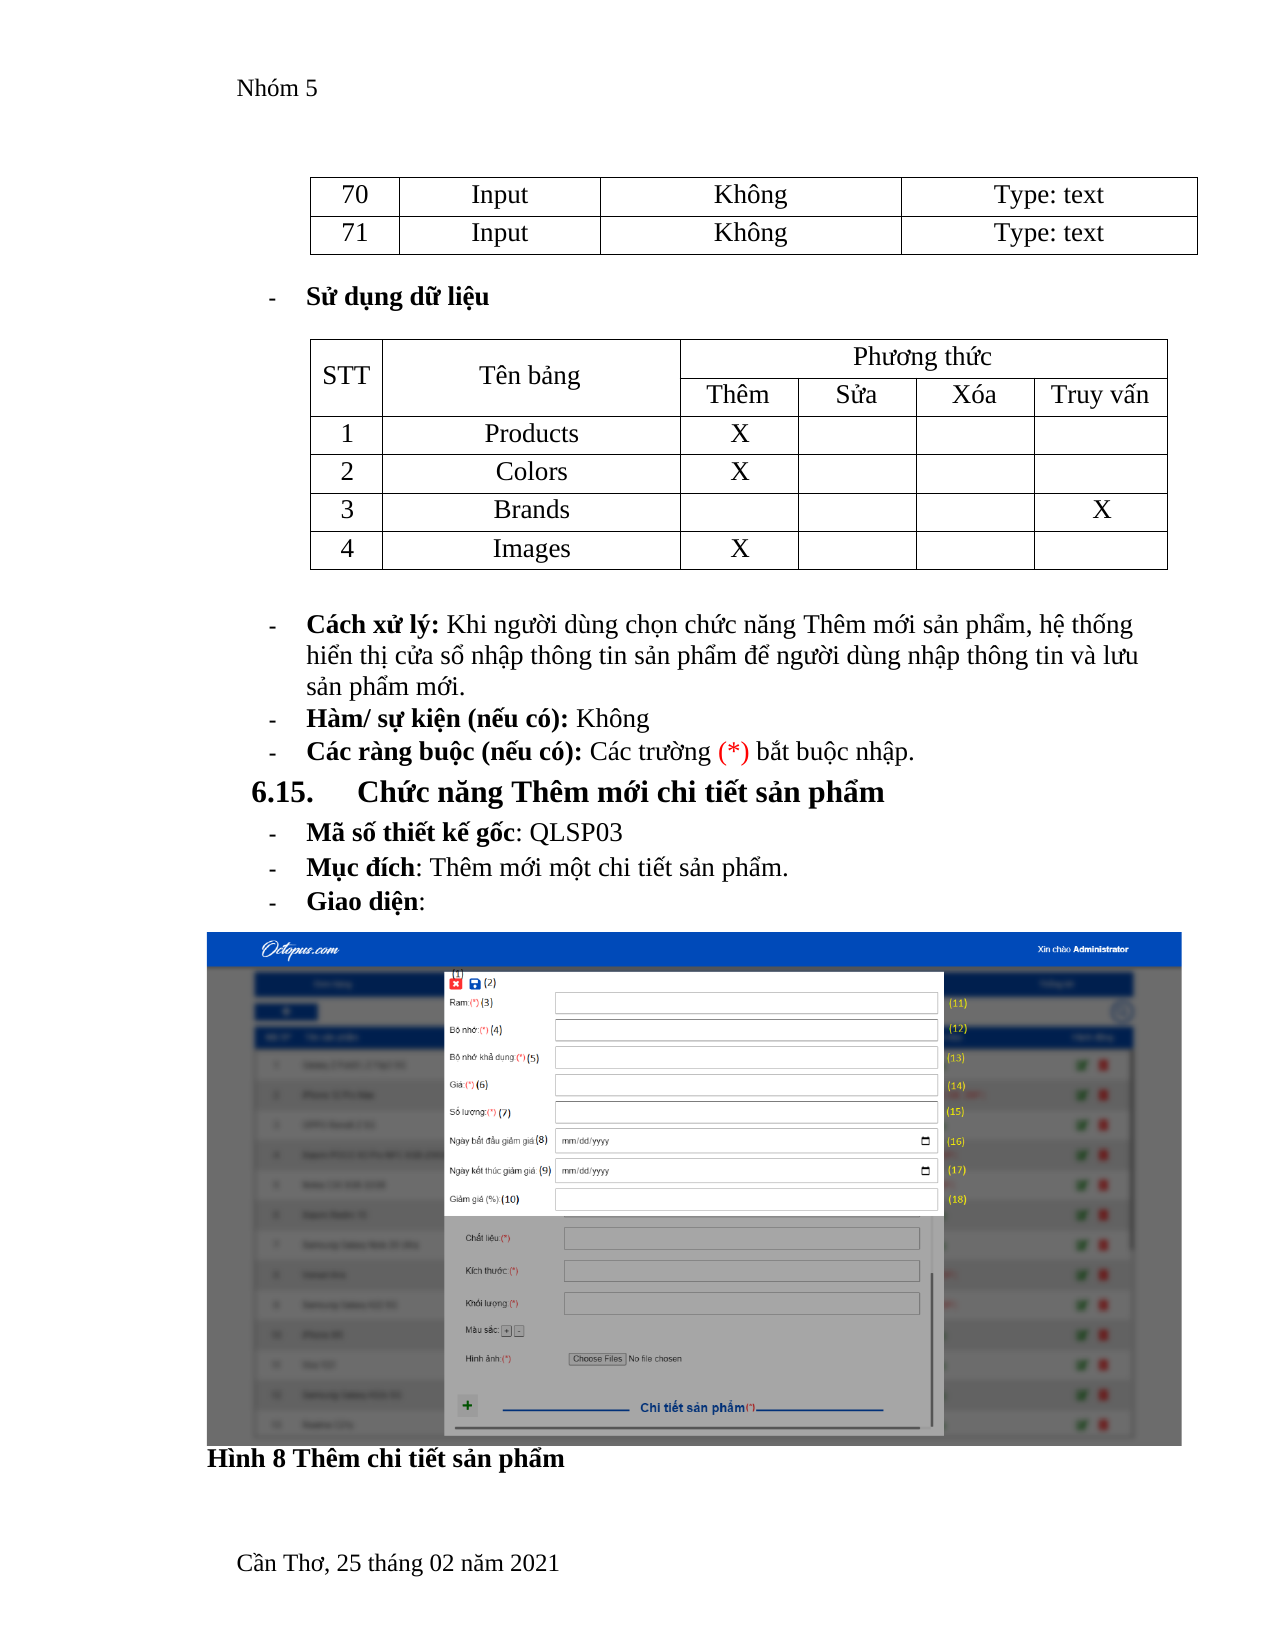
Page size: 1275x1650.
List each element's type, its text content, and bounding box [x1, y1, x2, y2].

list Các ràng buộc (nếu có): Các trường (*) bắt buộc nhập. [268, 735, 1157, 766]
table_header Tên bảng [383, 340, 680, 416]
table_cell Không [601, 178, 901, 216]
table_cell [799, 532, 916, 569]
table_cell Type: text [902, 217, 1197, 254]
table_cell [1035, 455, 1167, 492]
table_cell Images [383, 532, 680, 569]
table_cell X [1035, 494, 1167, 531]
table_cell 3 [311, 494, 382, 531]
table_cell [1035, 532, 1167, 569]
list Mã số thiết kế gốc: QLSP03 [268, 816, 1157, 848]
table_cell [1035, 417, 1167, 454]
table_cell Thêm [681, 379, 798, 416]
list Cách xử lý: Khi người dùng chọn chức năng Thêm mới sản phẩm, hệ thống hiển thị cửa sổ nhập thông tin sản phẩm để người dùng nhập thông tin và lưu sản phẩm mới. [268, 608, 1157, 701]
table_cell 70 [311, 178, 399, 216]
table_cell Type: text [902, 178, 1197, 216]
table_cell 2 [311, 455, 382, 492]
list Hàm/ sự kiện (nếu có): Không [268, 702, 1157, 733]
table_cell Input [400, 178, 600, 216]
table_cell Products [383, 417, 680, 454]
table_cell [681, 494, 798, 531]
list Sử dụng dữ liệu [268, 280, 1157, 311]
table_cell [917, 455, 1034, 492]
table_cell X [681, 455, 798, 492]
list Mục đích: Thêm mới một chi tiết sản phẩm. [268, 851, 1157, 882]
table_cell [917, 532, 1034, 569]
table_cell [917, 417, 1034, 454]
table_cell X [681, 532, 798, 569]
table_header [1035, 340, 1167, 377]
subtitle Chức năng Thêm mới chi tiết sản phẩm [251, 773, 1157, 809]
table_cell 4 [311, 532, 382, 569]
table_header Phương thức [799, 340, 1035, 377]
table_cell [799, 494, 916, 531]
table_header [681, 340, 798, 377]
table_cell Không [601, 217, 901, 254]
picture [206, 932, 1182, 1446]
table_cell 71 [311, 217, 399, 254]
list Giao diện: [268, 885, 1157, 916]
table_cell Colors [383, 455, 680, 492]
table_cell Sửa [799, 379, 916, 416]
table_cell [799, 455, 916, 492]
table_header STT [311, 340, 382, 416]
table_cell Xóa [917, 379, 1034, 416]
table_cell 1 [311, 417, 382, 454]
table_cell [917, 494, 1034, 531]
table_cell [799, 417, 916, 454]
table_cell Truy vấn [1035, 379, 1167, 416]
table_cell Input [400, 217, 600, 254]
table_cell Brands [383, 494, 680, 531]
table_cell X [681, 417, 798, 454]
